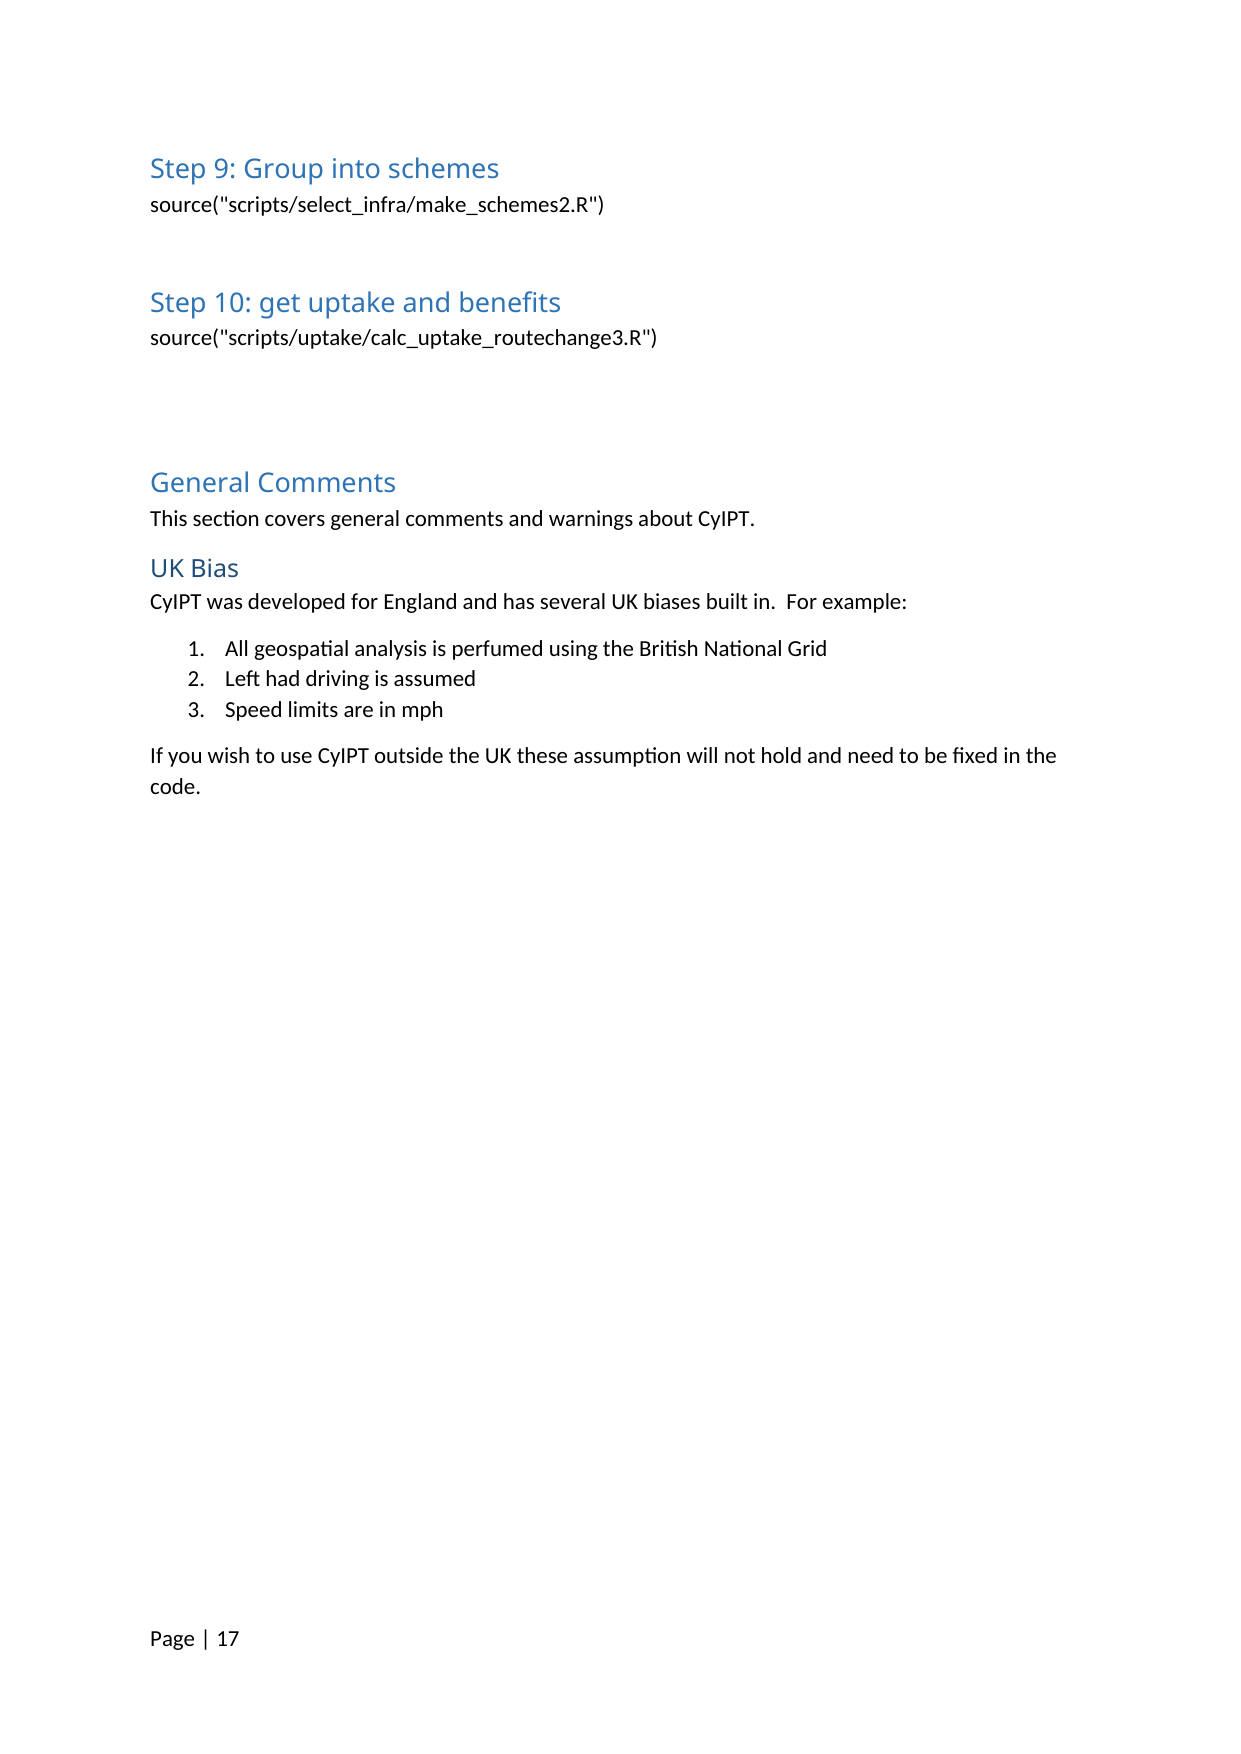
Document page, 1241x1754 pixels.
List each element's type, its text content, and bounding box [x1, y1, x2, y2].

text If you wish to use CyIPT outside the UK these assumption will not hold and need to be fixed in the code. [150, 742, 1090, 800]
text This section covers general comments and warnings about CyIPT. [150, 504, 1090, 532]
list All geospatial analysis is perfumed using the British National Grid [187, 634, 1090, 662]
subtitle Step 9: Group into schemes [150, 150, 1090, 187]
list Left had driving is assumed [187, 664, 1090, 692]
subtitle UK Bias [150, 551, 1090, 585]
subtitle General Comments [150, 464, 1090, 501]
list Speed limits are in mph [187, 695, 1090, 723]
subtitle Step 10: get uptake and benefits [150, 283, 1090, 320]
text CyIPT was developed for England and has several UK biases built in. For example: [150, 587, 1090, 615]
text source("scripts/uptake/calc_uptake_routechange3.R") [150, 323, 1090, 351]
text source("scripts/select_infra/make_schemes2.R") [150, 190, 1090, 218]
